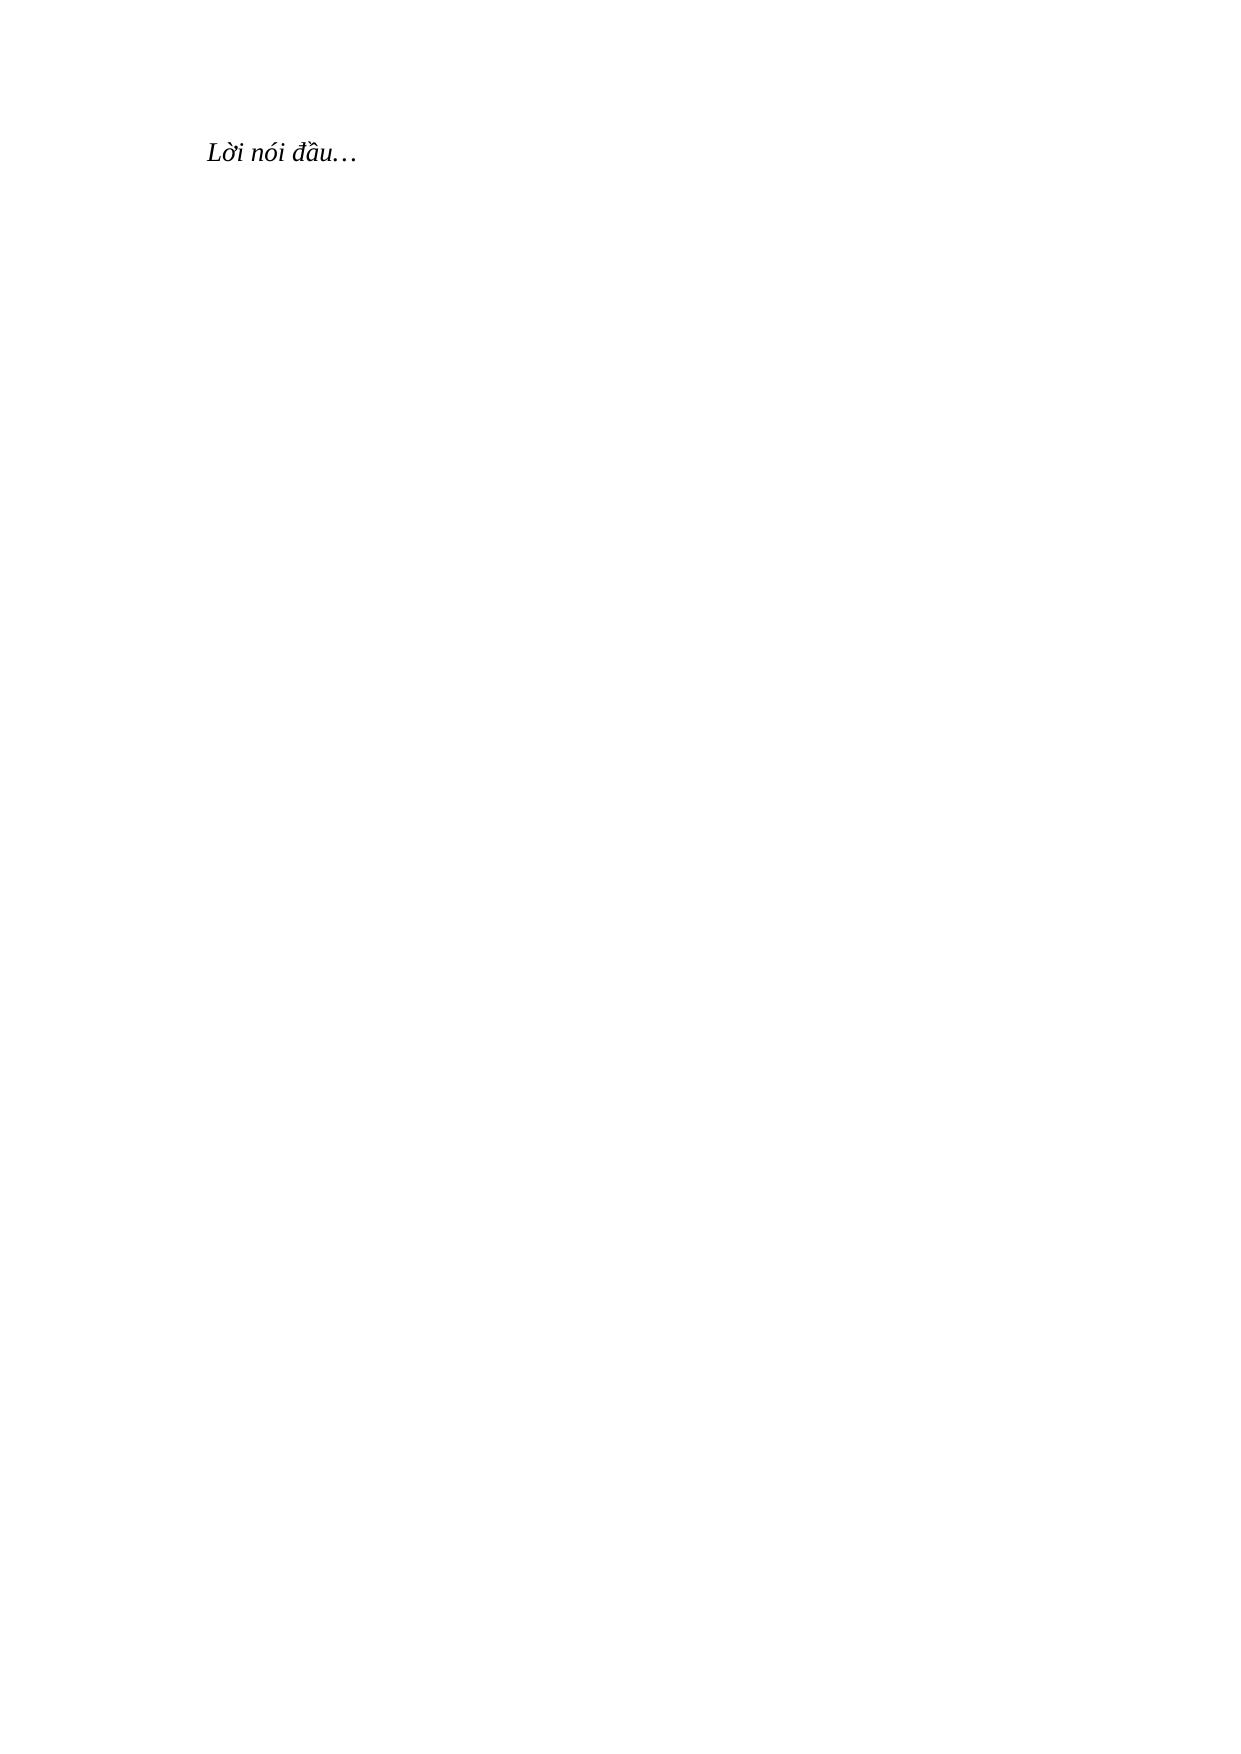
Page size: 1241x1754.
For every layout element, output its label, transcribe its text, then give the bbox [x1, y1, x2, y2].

text Lời nói đầu… [207, 136, 1092, 167]
